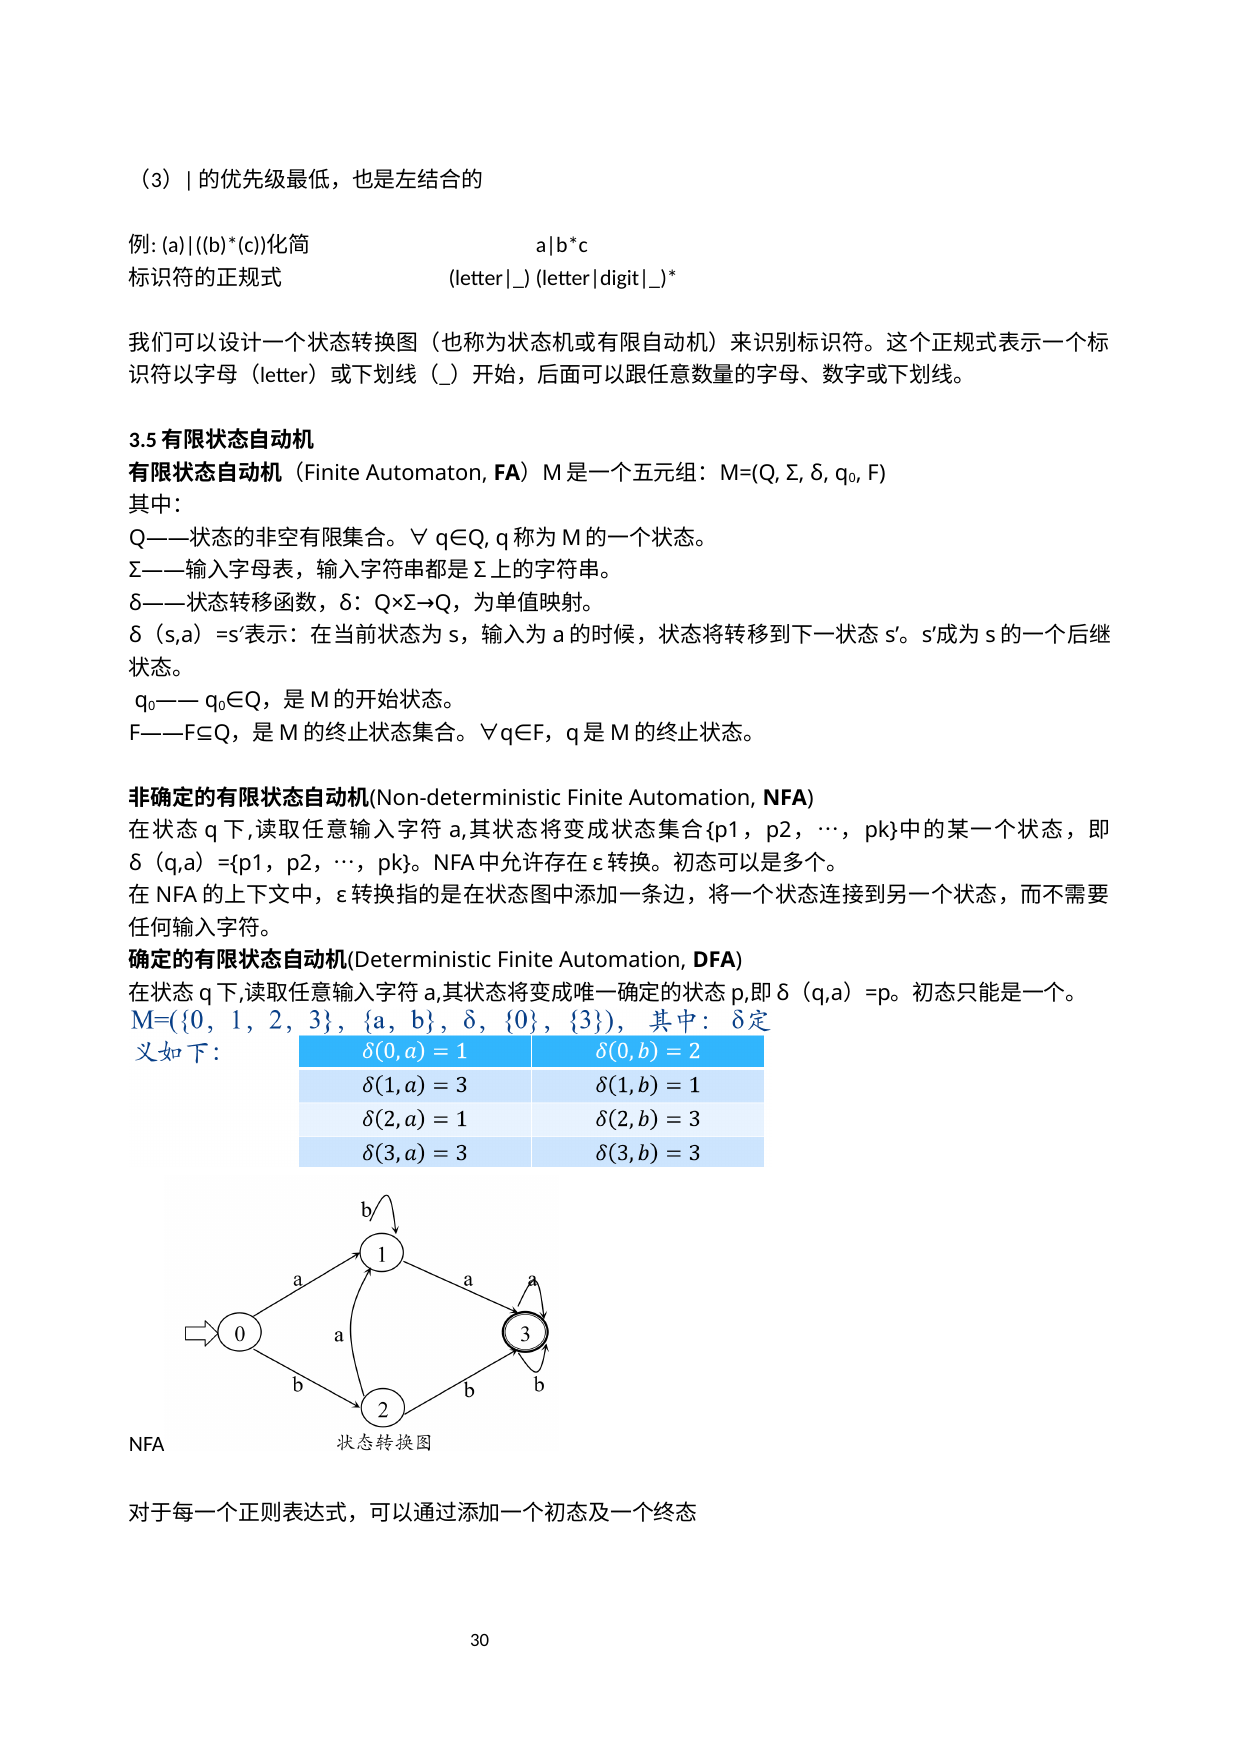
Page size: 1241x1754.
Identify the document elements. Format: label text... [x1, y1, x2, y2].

list 标识符的正规式 (letter|_) (letter|digit|_)* [129, 259, 1111, 292]
list Q——状态的非空有限集合。∀ q∈Q, q称为M的一个状态。 [129, 519, 1111, 552]
list δ（s,a）=s′表示：在当前状态为s，输入为a的时候，状态将转移到下一状态s’。s’成为s的一个后继状态。 [129, 617, 1111, 682]
list 例: (a)|((b)*(c))化简 a|b*c [129, 227, 1111, 259]
list 我们可以设计一个状态转换图（也称为状态机或有限自动机）来识别标识符。这个正规式表示一个标识符以字母（letter）或下划线（_）开始，后面可以跟任意数量的字母、数字或下划线。 [129, 324, 1111, 389]
list （3）| 的优先级最低，也是左结合的 [129, 162, 1111, 194]
list F——F⊆Q，是M的终止状态集合。∀q∈F，q是M的终止状态。 [129, 714, 1111, 747]
list q0—— q0∈Q，是M的开始状态。 [129, 682, 1111, 714]
picture [164, 1175, 560, 1451]
list δ——状态转移函数，δ：Q×Σ→Q，为单值映射。 [129, 584, 1111, 617]
list 其中： [129, 487, 1111, 519]
list 3.5有限状态自动机 [129, 422, 1111, 454]
list 非确定的有限状态自动机(Non-deterministic Finite Automation, NFA) [129, 779, 1111, 812]
list Σ——输入字母表，输入字符串都是Σ上的字符串。 [129, 552, 1111, 584]
list 在状态q下,读取任意输入字符a,其状态将变成唯一确定的状态p,即δ（q,a）=p。初态只能是一个。 [129, 974, 1111, 1007]
picture [128, 1007, 773, 1167]
list 确定的有限状态自动机(Deterministic Finite Automation, DFA) [129, 942, 1111, 974]
list 有限状态自动机（Finite Automaton, FA）M是一个五元组：M=(Q, Σ, δ, q0, F) [129, 454, 1111, 487]
list 对于每一个正则表达式，可以通过添加一个初态及一个终态 [129, 1494, 1111, 1527]
list 在状态q下,读取任意输入字符a,其状态将变成状态集合{p1，p2，…，pk}中的某一个状态，即δ（q,a）={p1，p2，…，pk}。NFA中允许存在ε转换。初态可以是多个。 [129, 812, 1111, 877]
list 在NFA的上下文中，ε转换指的是在状态图中添加一条边，将一个状态连接到另一个状态，而不需要任何输入字符。 [129, 877, 1111, 942]
